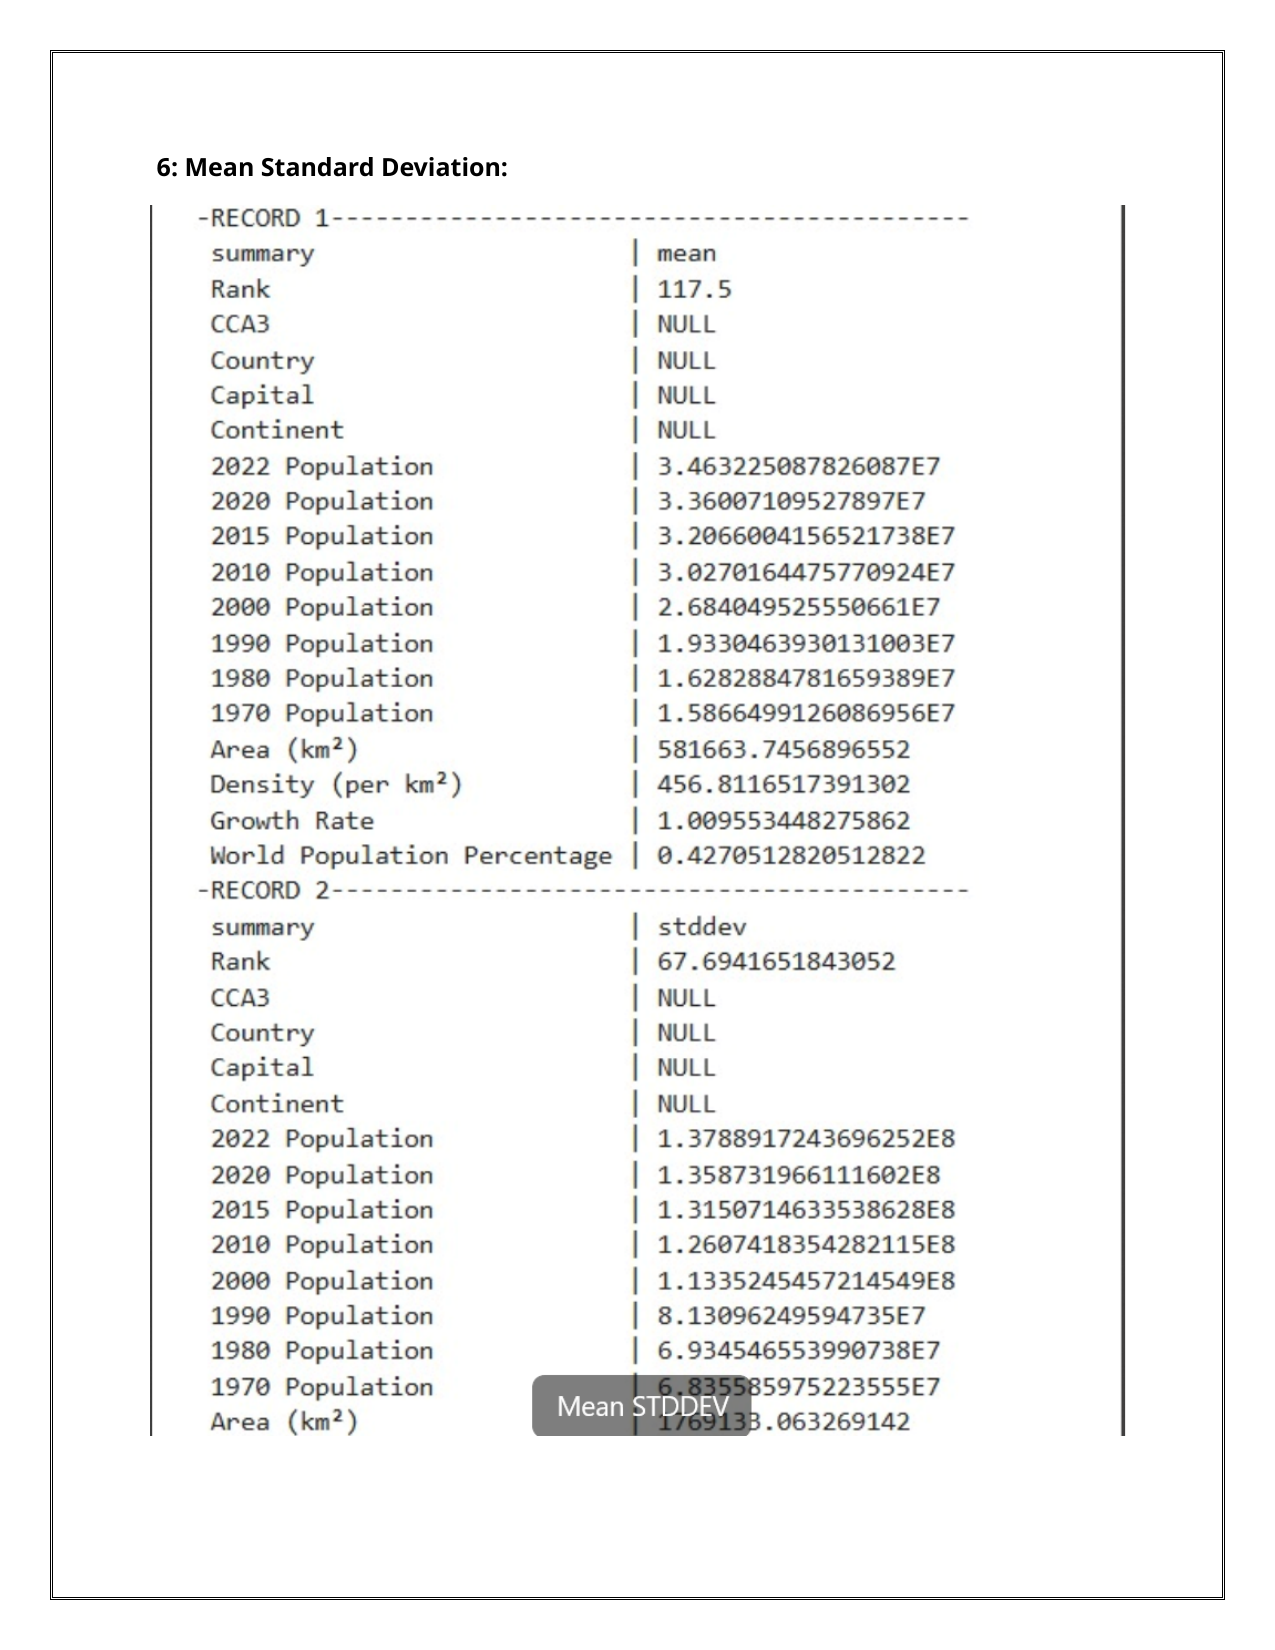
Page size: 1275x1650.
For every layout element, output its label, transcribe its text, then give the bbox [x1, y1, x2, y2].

picture [150, 205, 1125, 1436]
text 6: Mean Standard Deviation: [150, 150, 1125, 184]
